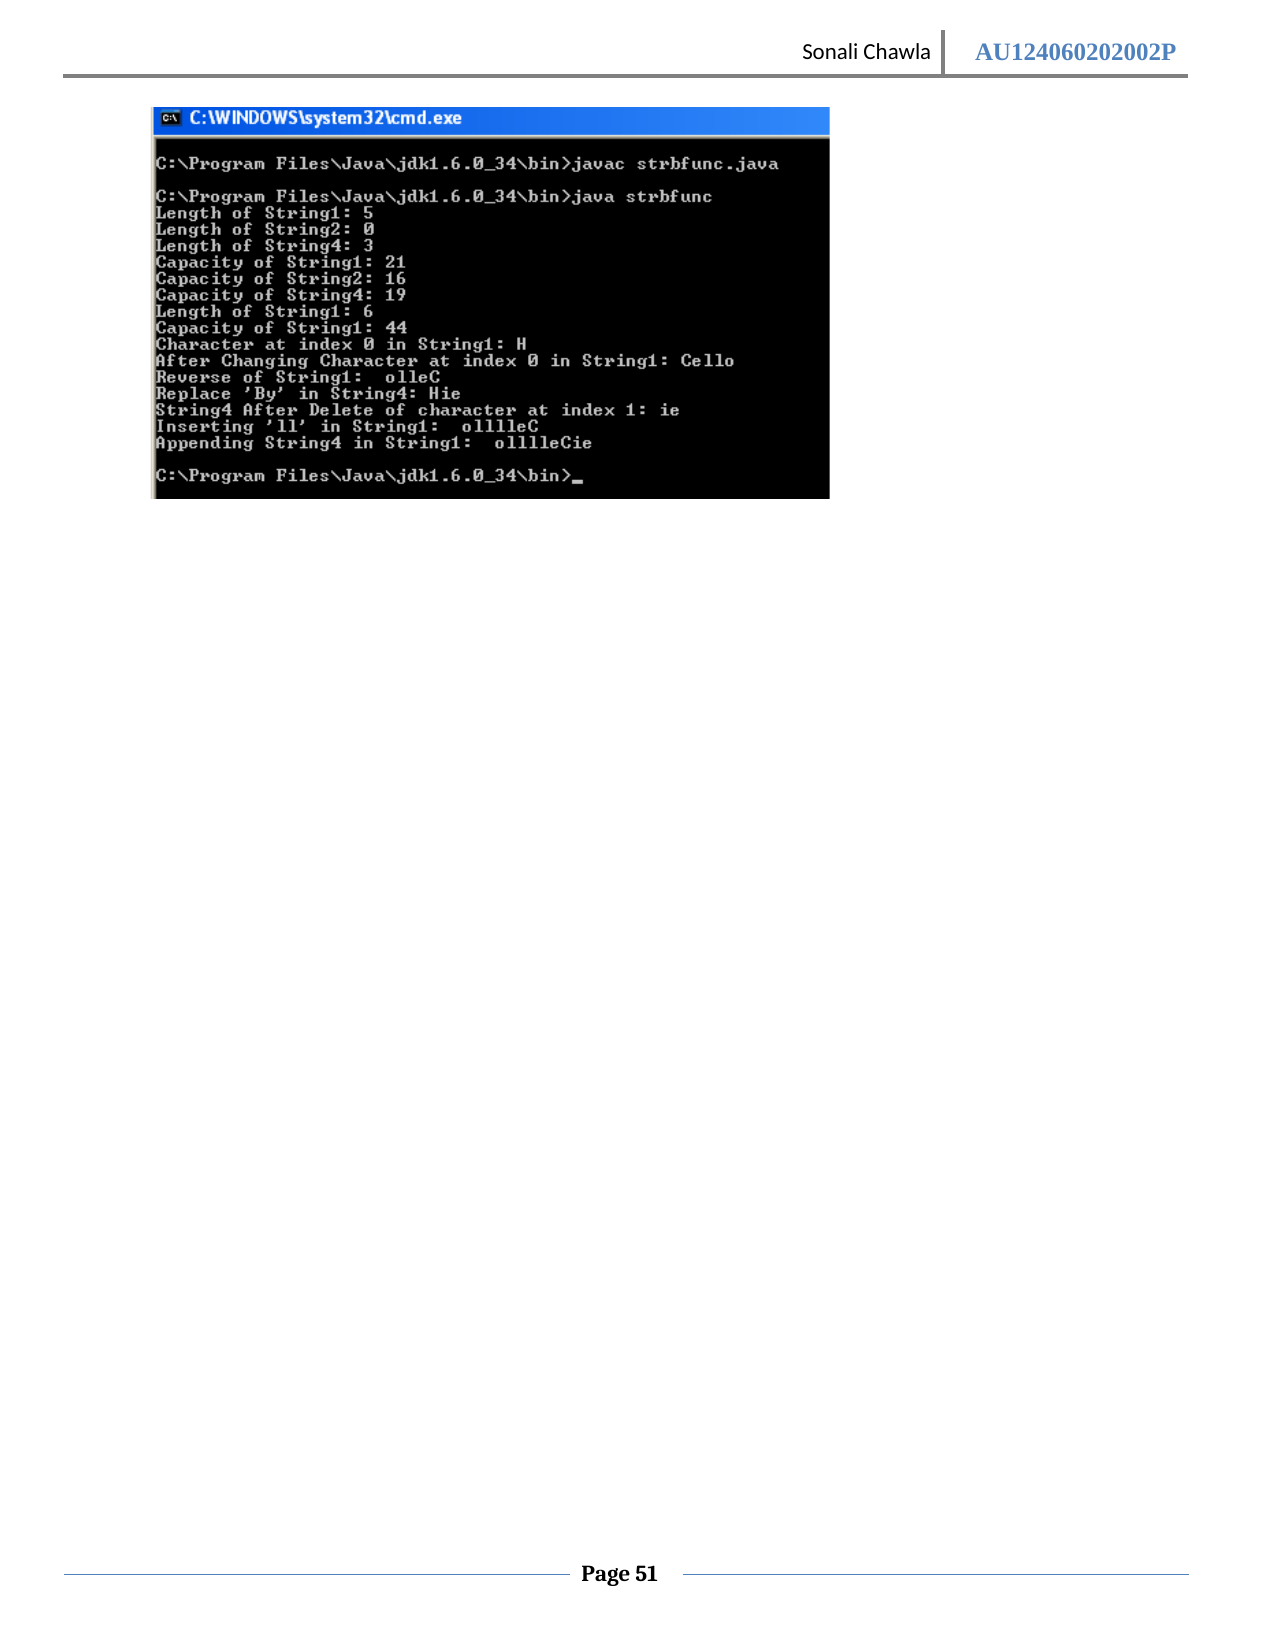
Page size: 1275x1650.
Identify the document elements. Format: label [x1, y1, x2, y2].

picture [150, 107, 830, 499]
